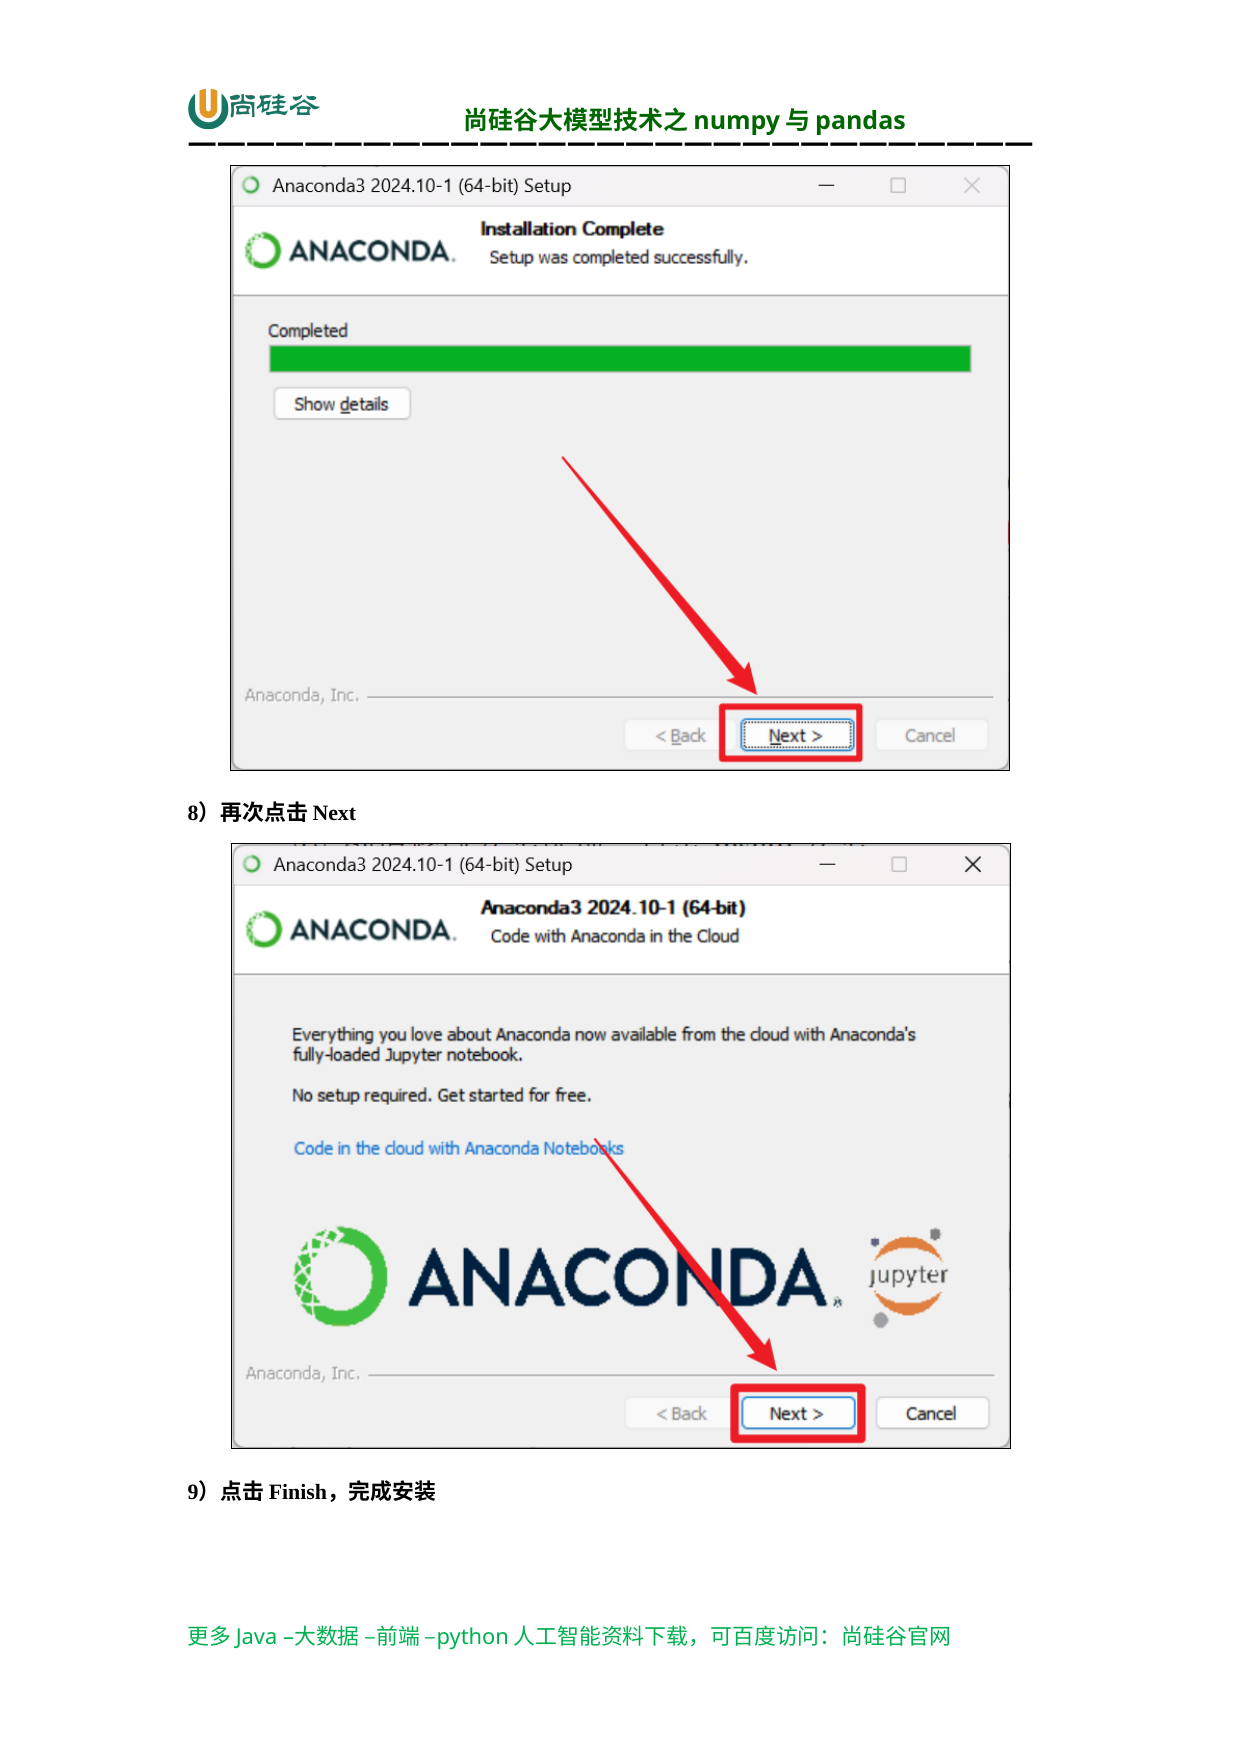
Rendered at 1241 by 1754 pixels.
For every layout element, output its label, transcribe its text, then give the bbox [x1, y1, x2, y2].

picture [232, 844, 1010, 1448]
text 点击Finish，完成安装 [187, 1473, 1053, 1506]
picture [231, 166, 1009, 770]
picture [187, 88, 321, 130]
text 再次点击Next [187, 795, 1053, 827]
